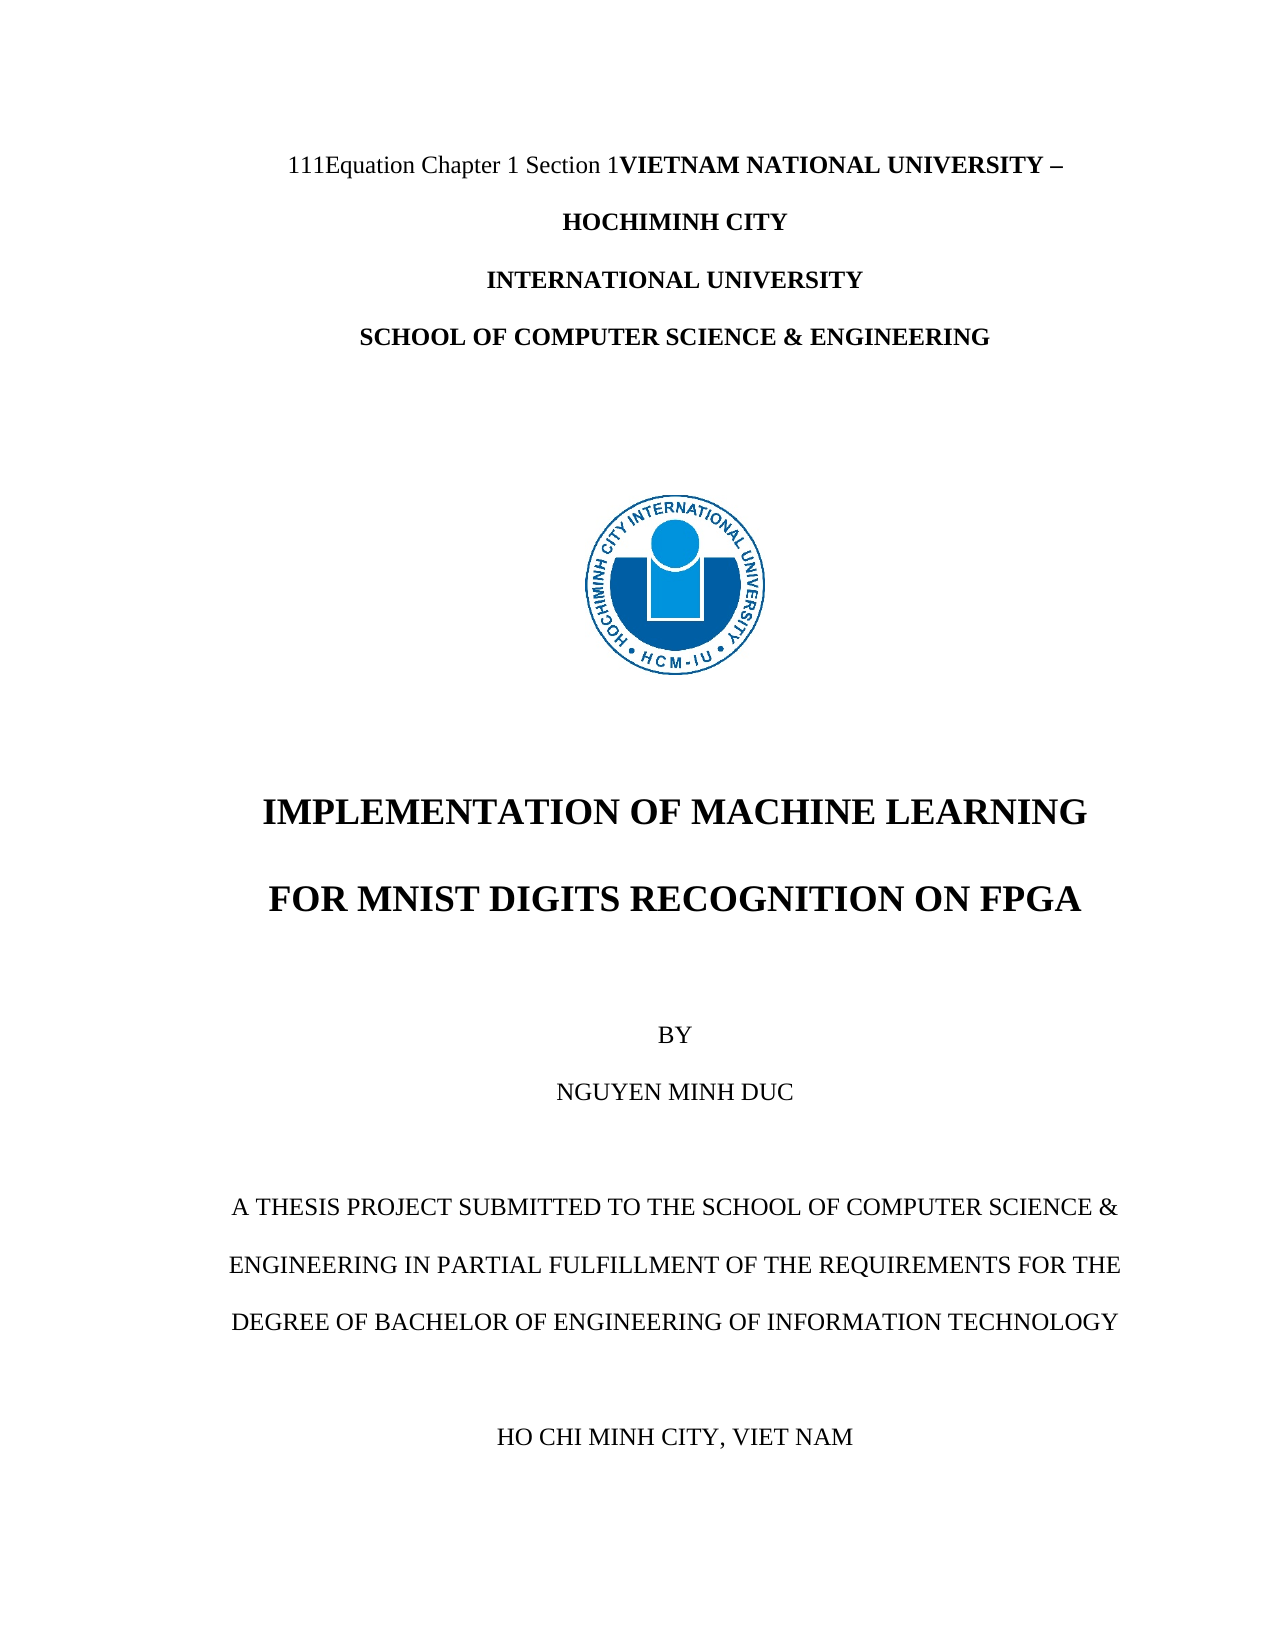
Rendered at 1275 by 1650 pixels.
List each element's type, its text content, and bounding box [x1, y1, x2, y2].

picture [585, 495, 765, 675]
text SCHOOL OF COMPUTER SCIENCE & ENGINEERING [225, 322, 1125, 351]
text nguyen minh duc [225, 1077, 1125, 1106]
text By [225, 1020, 1125, 1048]
text INTERNATIONAL UNIVERSITY [225, 265, 1125, 294]
text Ho chi minh city, viet nam [225, 1422, 1125, 1451]
text IMPLEMENTATION OF MACHINE LEARNING FOR MNIST DIGITS RECOGNITION ON FPGA [225, 790, 1125, 919]
text VIETNAM NATIONAL UNIVERSITY – HOCHIMINH CITY [225, 150, 1125, 236]
text A THESIS PROJECT submitted to the School of COMPUTER SCIENCE & ENGINEERING in partial fulfillment of the requirements for the degree of Bachelor of Engineering of information technology [225, 1192, 1125, 1336]
